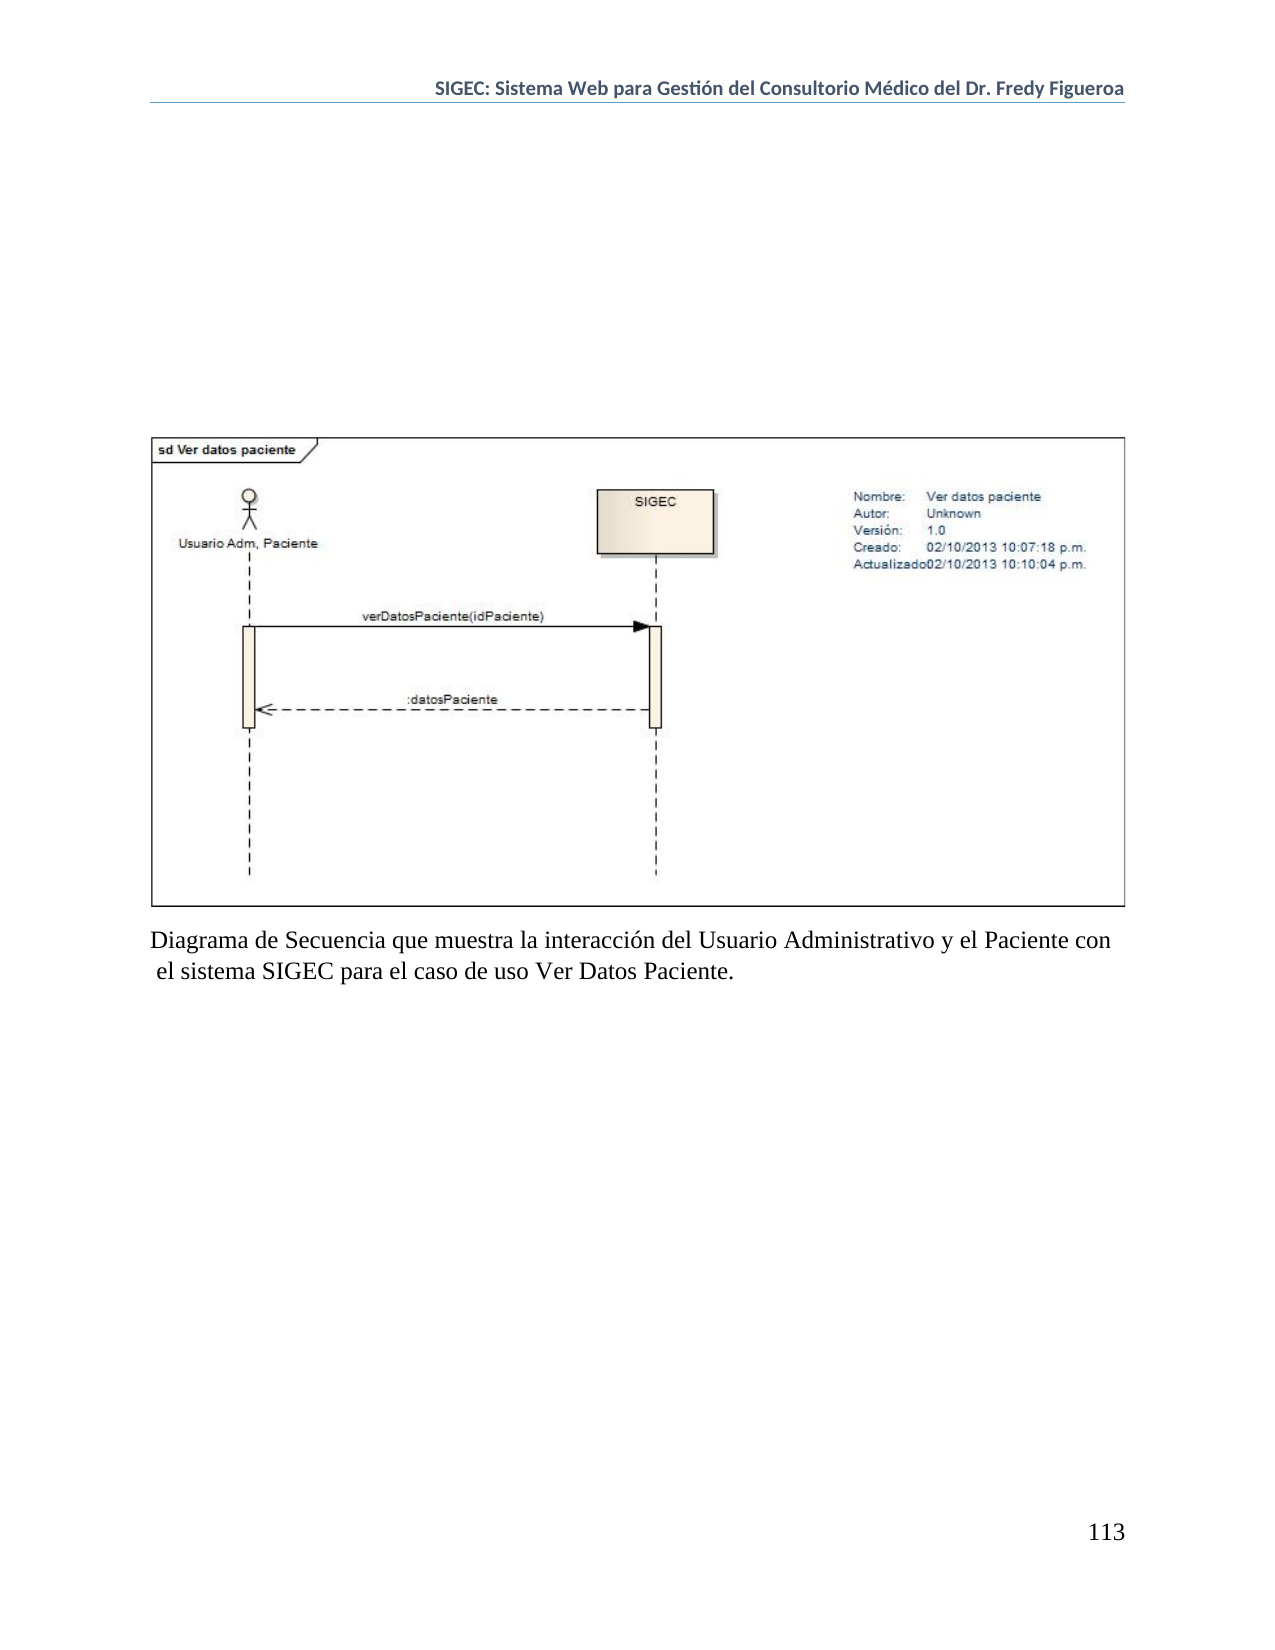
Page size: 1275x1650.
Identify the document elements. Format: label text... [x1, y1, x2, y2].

picture [150, 436, 1125, 907]
text el sistema SIGEC para el caso de uso Ver Datos Paciente. [150, 956, 1125, 985]
text Diagrama de Secuencia que muestra la interacción del Usuario Administrativo y el Paciente con [150, 925, 1125, 954]
